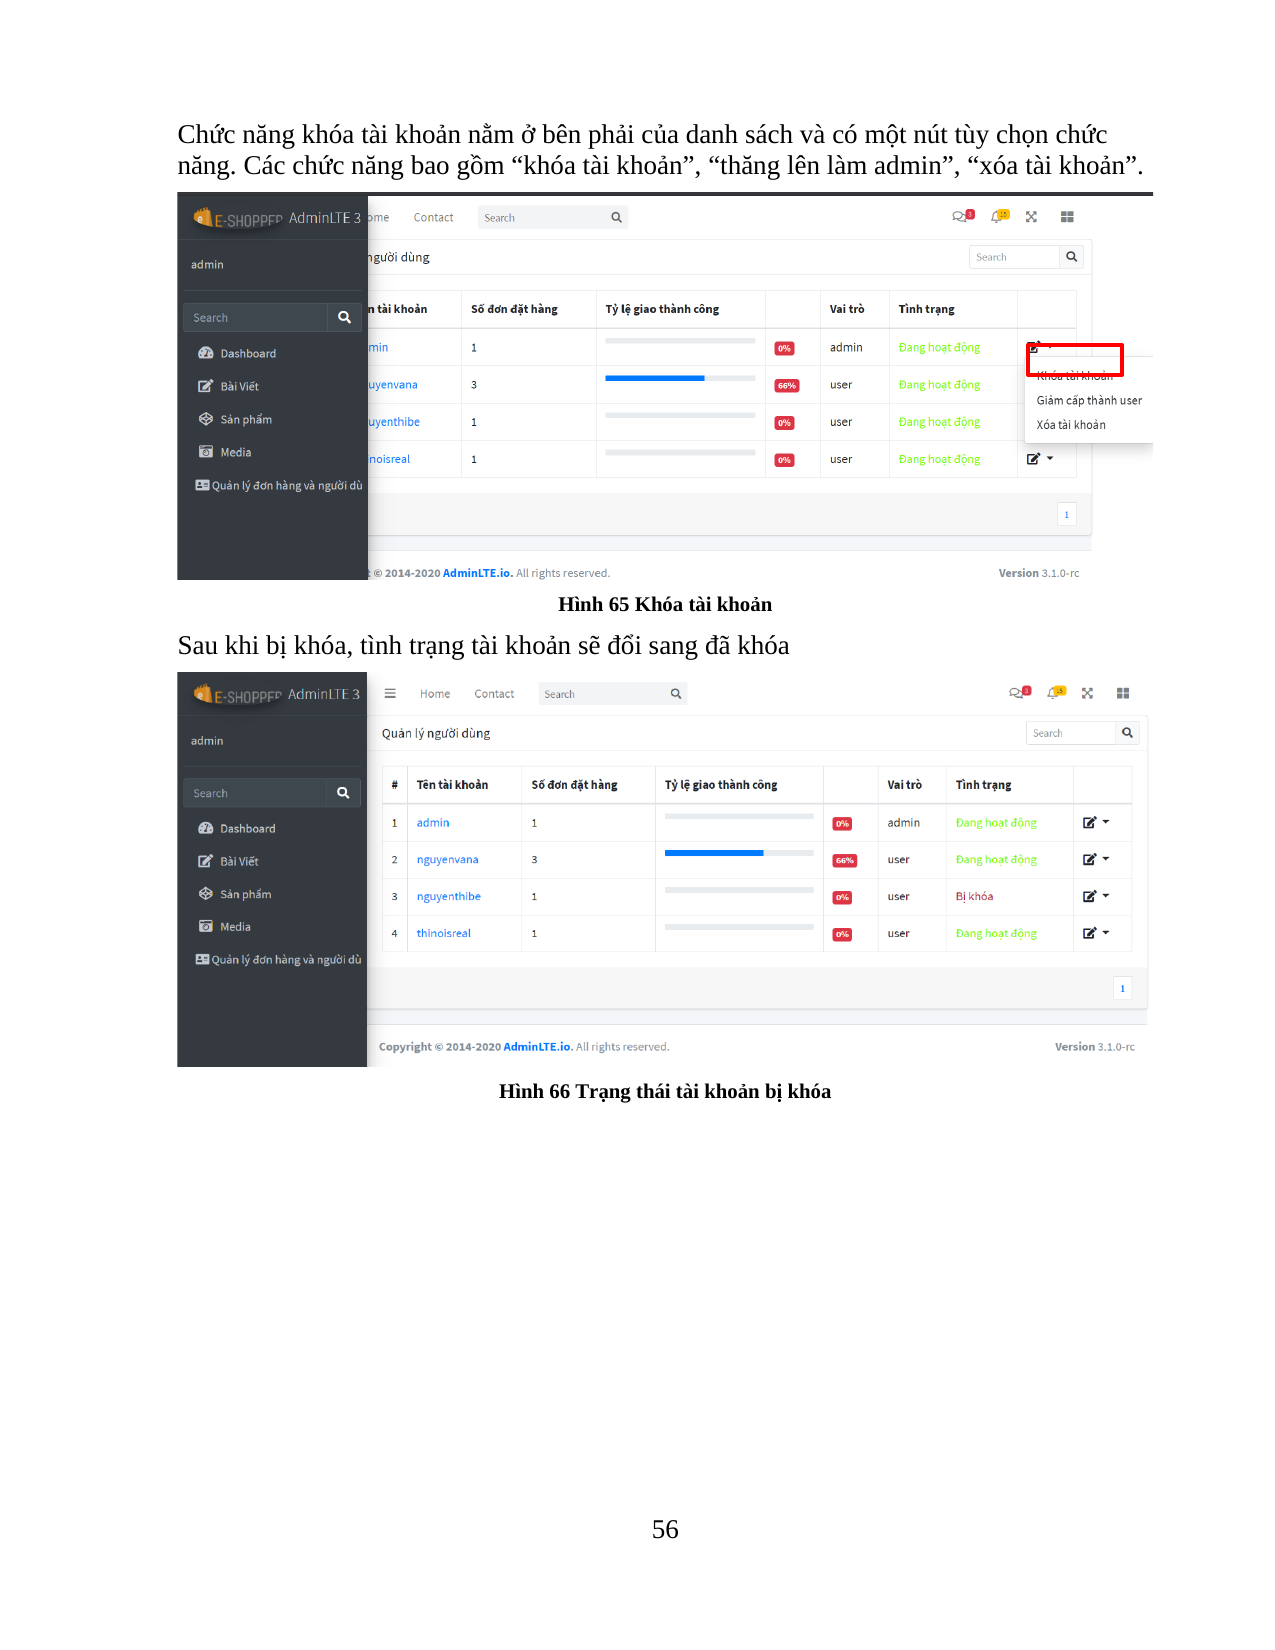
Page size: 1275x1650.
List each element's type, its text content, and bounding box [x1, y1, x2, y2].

text Chức năng khóa tài khoản nằm ở bên phải của danh sách và có một nút tùy chọn chức năng. Các chức năng bao gồm “khóa tài khoản”, “thăng lên làm admin”, “xóa tài khoản”. [177, 118, 1153, 180]
text Sau khi bị khóa, tình trạng tài khoản sẽ đổi sang đã khóa [177, 629, 1153, 660]
picture [177, 672, 1152, 1067]
